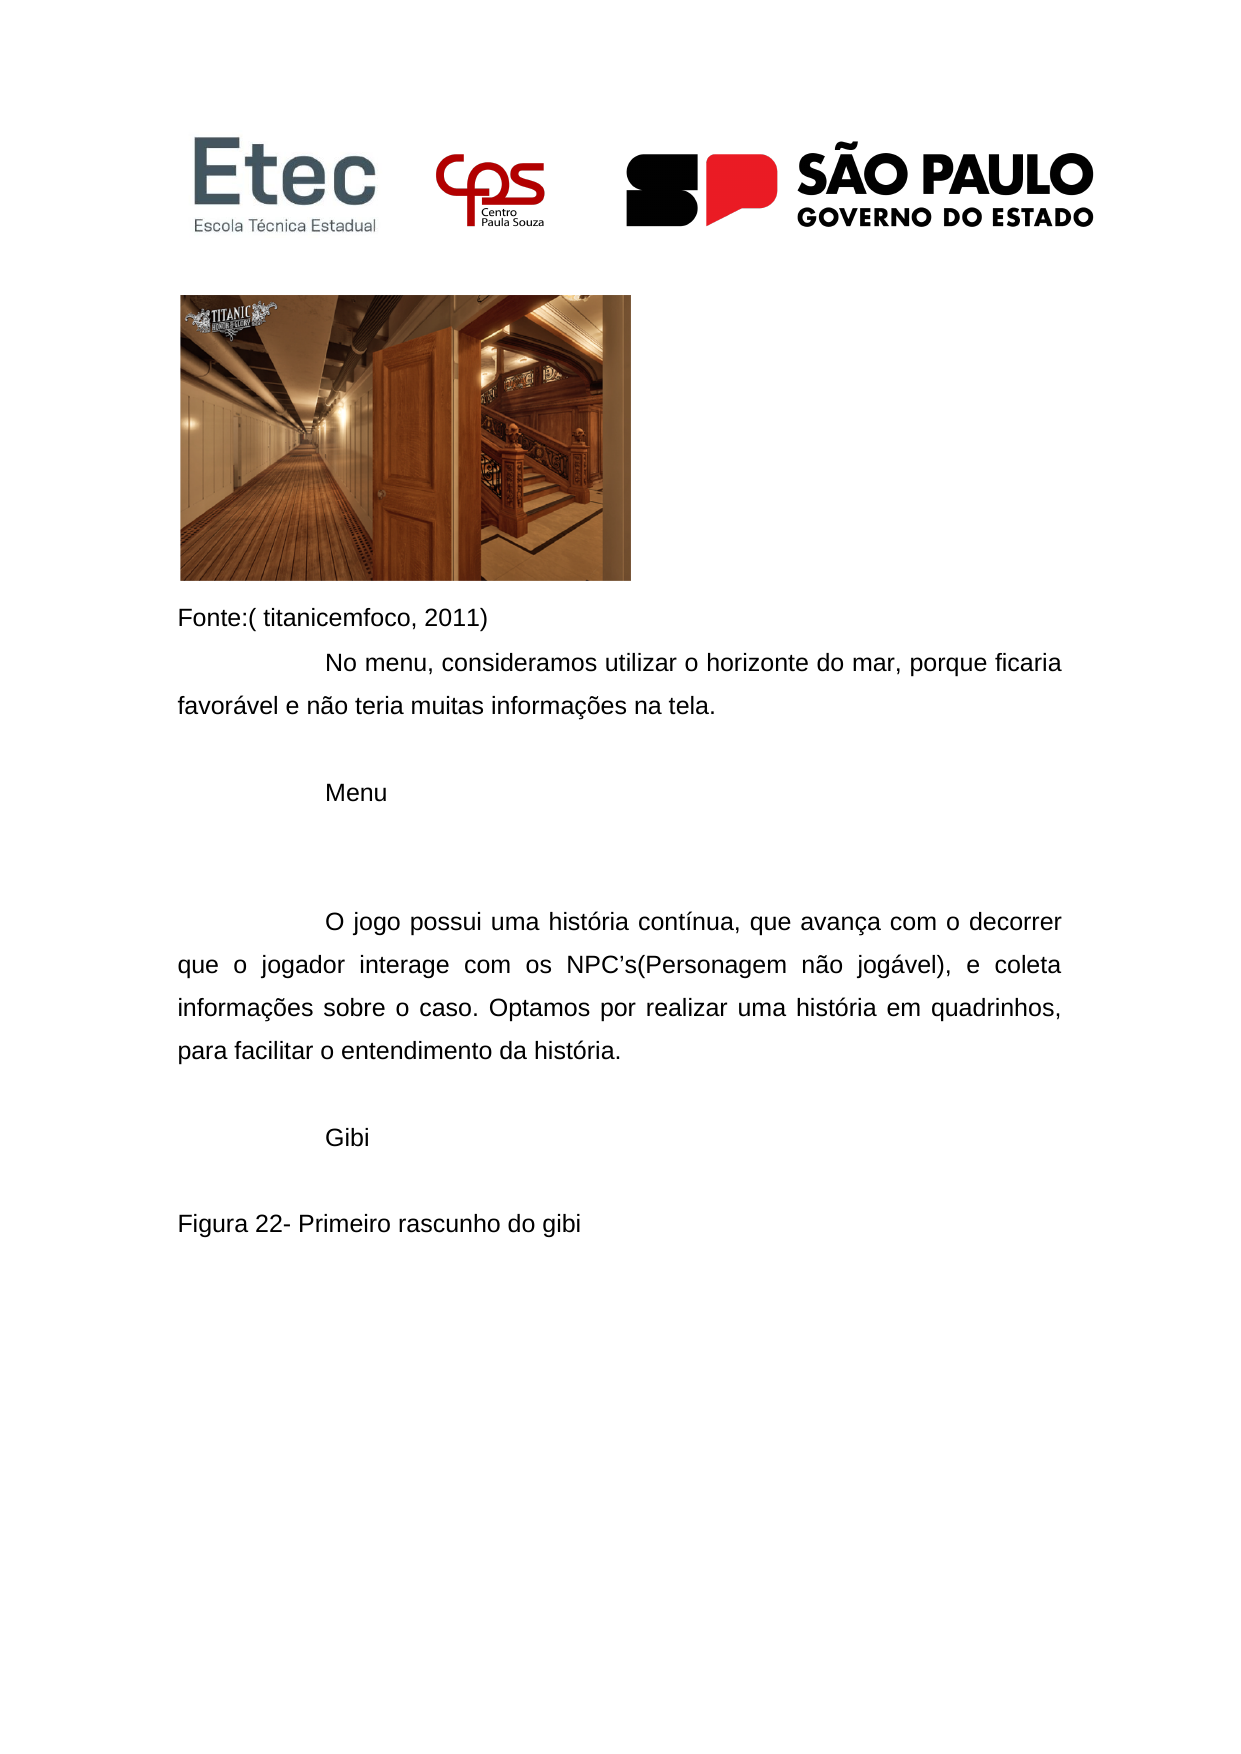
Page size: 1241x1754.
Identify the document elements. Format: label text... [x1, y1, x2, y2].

text Figura 22- Primeiro rascunho do gibi [177, 1209, 1063, 1238]
picture [404, 106, 1125, 262]
picture [188, 130, 383, 238]
picture [177, 289, 633, 587]
text Menu [177, 778, 1063, 806]
text Fonte:( titanicemfoco, 2011) [177, 603, 1063, 632]
text No menu, consideramos utilizar o horizonte do mar, porque ficaria favorável e não teria muitas informações na tela. [177, 648, 1063, 720]
text O jogo possui uma história contínua, que avança com o decorrer que o jogador interage com os NPC’s(Personagem não jogável), e coleta informações sobre o caso. Optamos por realizar uma história em quadrinhos, para facilitar o entendimento da história. [177, 907, 1063, 1065]
text Gibi [177, 1123, 1063, 1151]
